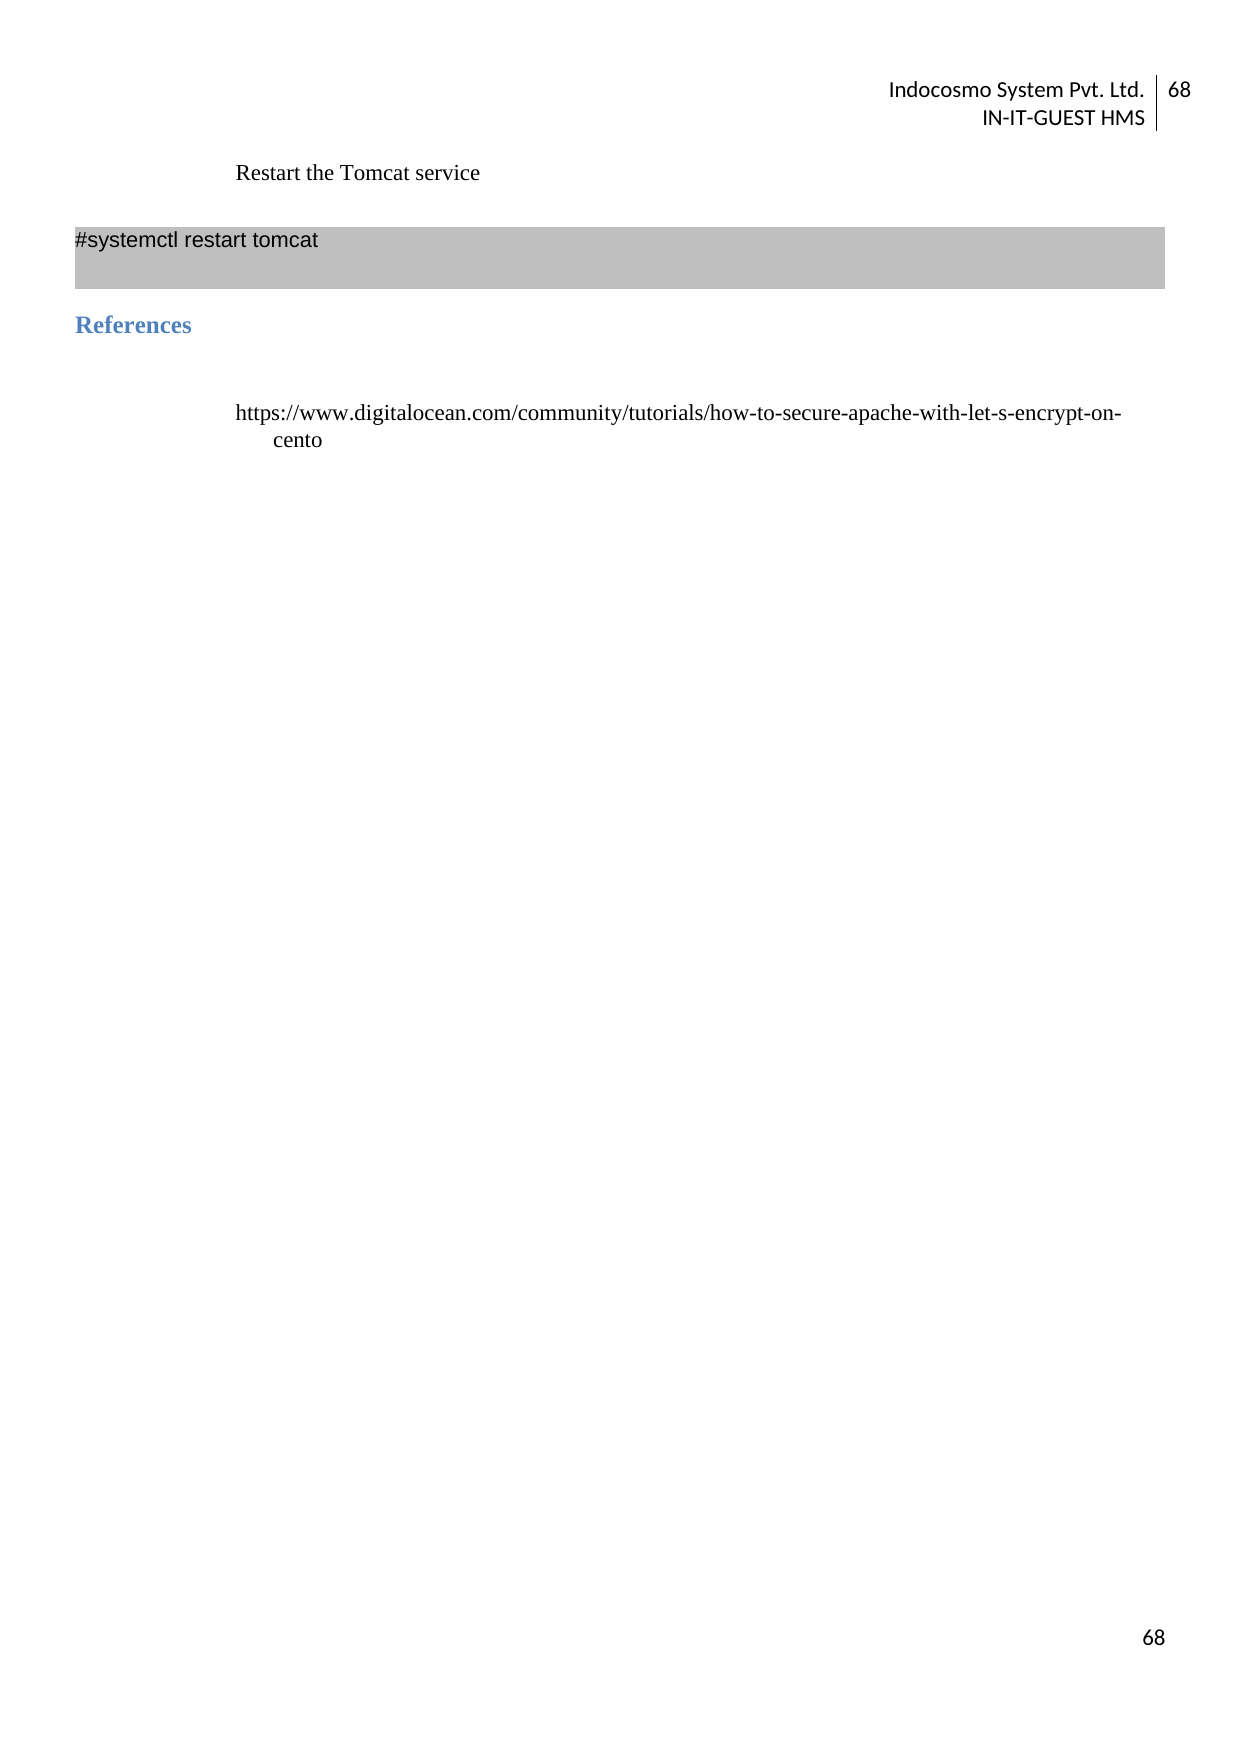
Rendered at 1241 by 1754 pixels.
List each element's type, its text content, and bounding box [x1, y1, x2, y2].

text Restart the Tomcat service [235, 159, 1165, 185]
subtitle References [75, 310, 1165, 339]
text https://www.digitalocean.com/community/tutorials/how-to-secure-apache-with-let-s-encrypt-on-cento [235, 399, 1165, 452]
text #systemctl restart tomcat [75, 227, 1165, 252]
